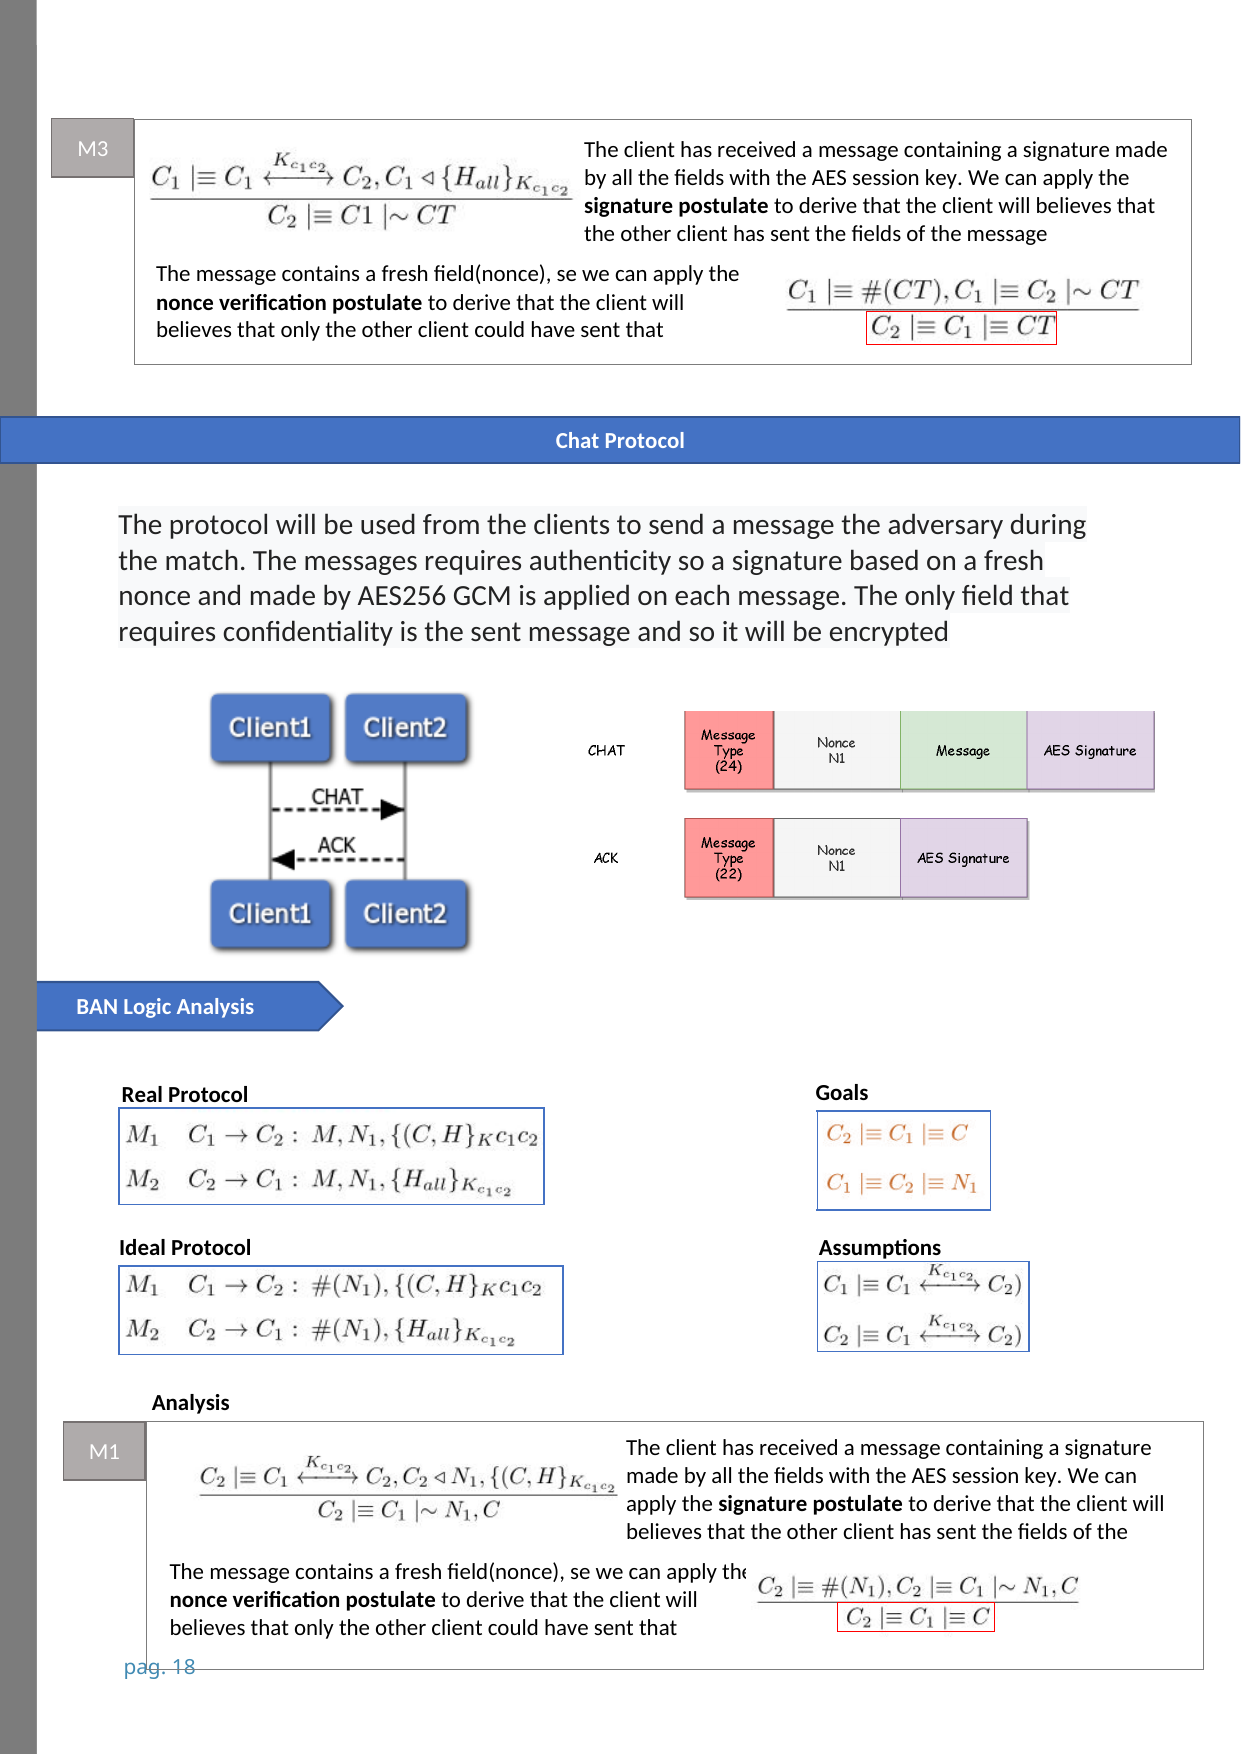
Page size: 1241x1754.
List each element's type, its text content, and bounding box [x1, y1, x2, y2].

text The protocol will be used from the clients to send a message the adversary during the match. The messages requires authenticity so a signature based on a fresh nonce and made by AES256 GCM is applied on each message. The only field that requires confidentiality is the sent message and so it will be encrypted [950, 506, 1122, 648]
picture [120, 1109, 543, 1204]
picture [818, 1262, 1028, 1351]
picture [120, 1267, 562, 1354]
picture [586, 711, 1155, 900]
picture [188, 1445, 618, 1529]
picture [784, 270, 1145, 349]
picture [746, 1560, 1088, 1639]
picture [187, 670, 489, 960]
picture [148, 145, 580, 234]
